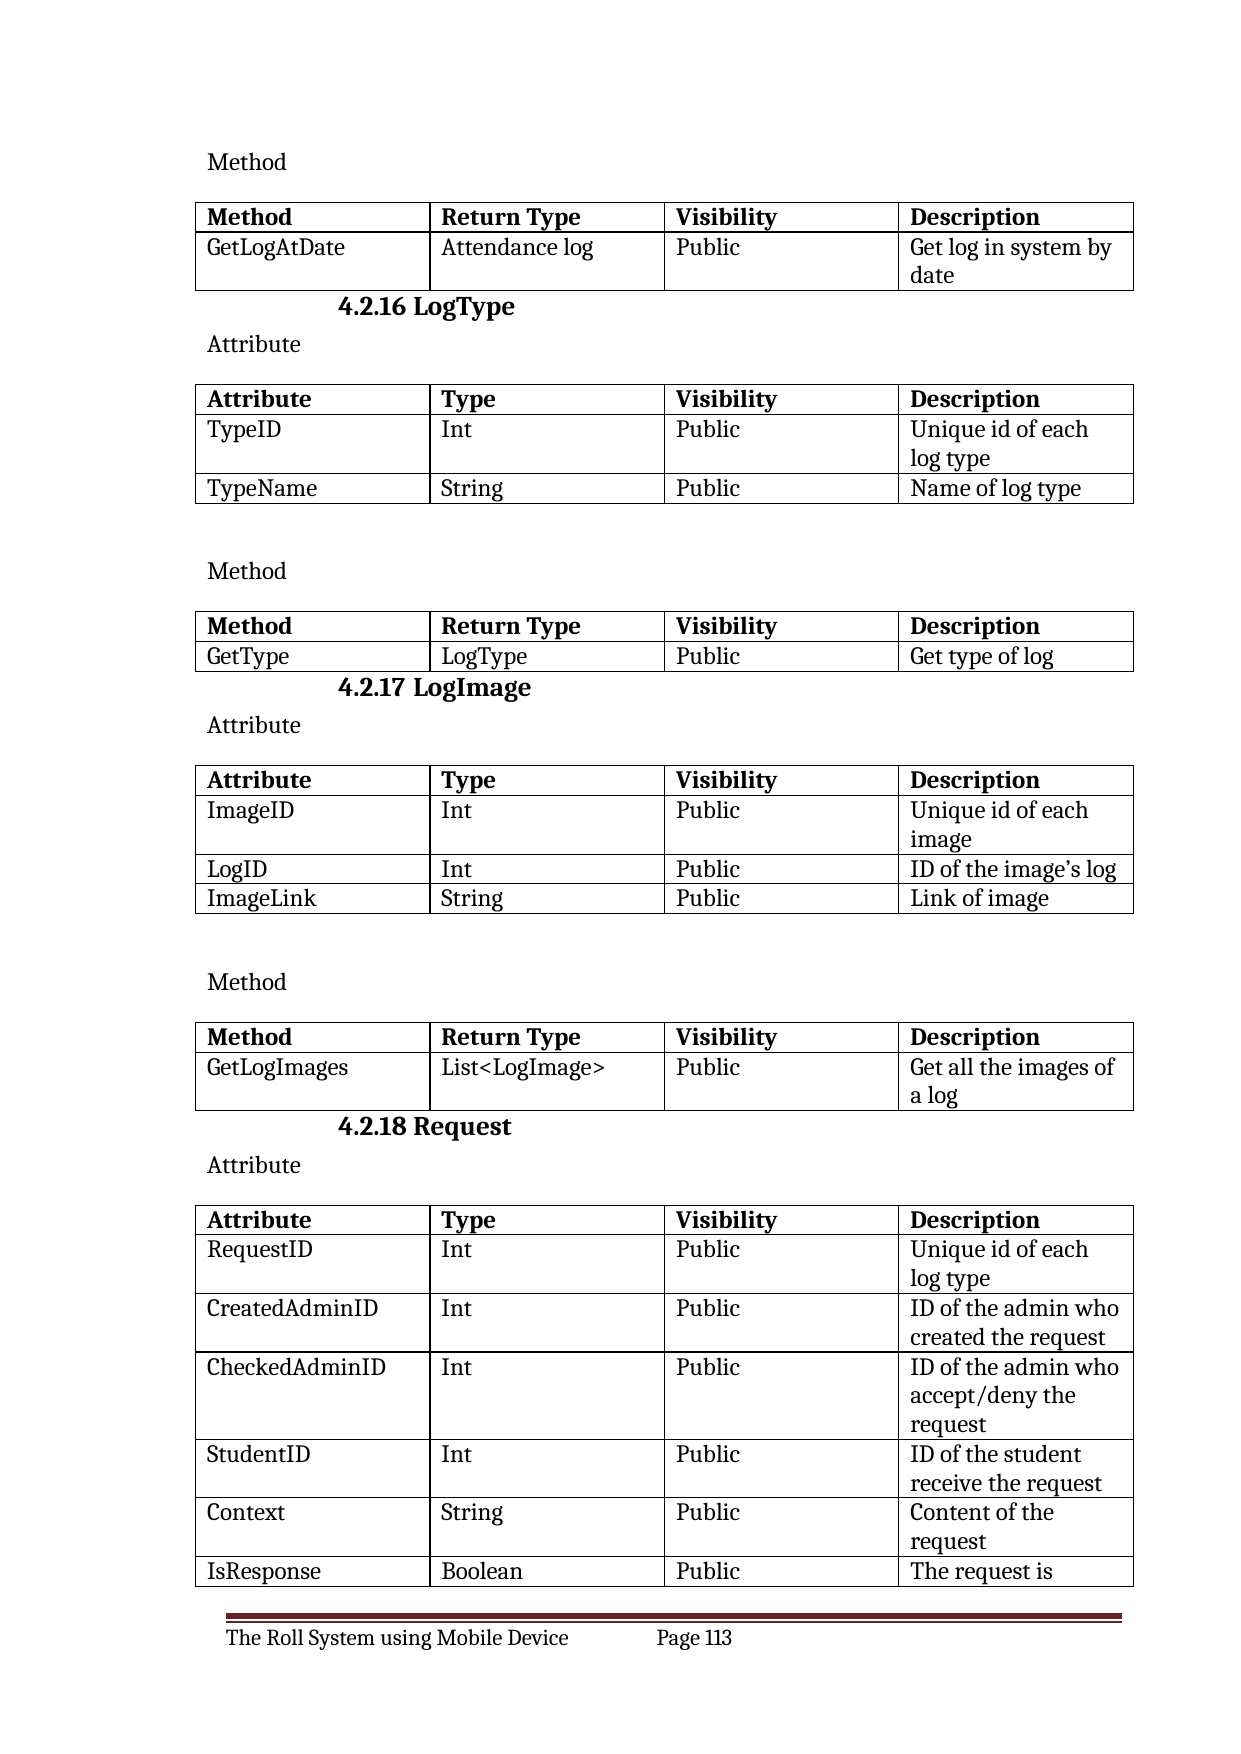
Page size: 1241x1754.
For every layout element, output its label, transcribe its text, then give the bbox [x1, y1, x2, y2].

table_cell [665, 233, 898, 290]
subtitle LogType [338, 291, 1122, 322]
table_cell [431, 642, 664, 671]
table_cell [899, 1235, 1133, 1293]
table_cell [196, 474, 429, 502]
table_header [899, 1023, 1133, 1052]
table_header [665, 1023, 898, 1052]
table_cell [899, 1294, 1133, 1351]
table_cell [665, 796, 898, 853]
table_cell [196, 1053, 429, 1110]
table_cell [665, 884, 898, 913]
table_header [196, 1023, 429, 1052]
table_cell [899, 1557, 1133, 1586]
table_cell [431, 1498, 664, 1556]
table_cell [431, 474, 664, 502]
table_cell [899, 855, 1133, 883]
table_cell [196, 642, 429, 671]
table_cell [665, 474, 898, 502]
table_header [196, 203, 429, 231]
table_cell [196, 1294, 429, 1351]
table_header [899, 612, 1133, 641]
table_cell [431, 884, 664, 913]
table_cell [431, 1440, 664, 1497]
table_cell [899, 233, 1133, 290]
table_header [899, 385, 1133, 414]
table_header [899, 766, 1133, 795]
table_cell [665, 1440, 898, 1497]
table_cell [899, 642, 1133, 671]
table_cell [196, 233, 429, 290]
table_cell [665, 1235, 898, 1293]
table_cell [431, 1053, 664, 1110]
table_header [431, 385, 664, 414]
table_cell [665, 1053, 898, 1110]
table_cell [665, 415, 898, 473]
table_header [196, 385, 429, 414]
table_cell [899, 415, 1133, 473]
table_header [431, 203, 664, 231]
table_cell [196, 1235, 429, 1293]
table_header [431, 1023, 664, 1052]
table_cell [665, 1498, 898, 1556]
text Method [207, 968, 1122, 997]
subtitle Request [338, 1111, 1122, 1142]
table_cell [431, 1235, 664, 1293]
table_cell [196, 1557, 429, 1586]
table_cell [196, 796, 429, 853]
text Attribute [207, 711, 1122, 740]
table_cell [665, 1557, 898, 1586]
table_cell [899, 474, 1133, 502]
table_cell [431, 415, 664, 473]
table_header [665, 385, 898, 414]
text Attribute [207, 1151, 1122, 1179]
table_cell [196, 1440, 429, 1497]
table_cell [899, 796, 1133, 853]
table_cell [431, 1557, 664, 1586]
subtitle LogImage [338, 672, 1122, 703]
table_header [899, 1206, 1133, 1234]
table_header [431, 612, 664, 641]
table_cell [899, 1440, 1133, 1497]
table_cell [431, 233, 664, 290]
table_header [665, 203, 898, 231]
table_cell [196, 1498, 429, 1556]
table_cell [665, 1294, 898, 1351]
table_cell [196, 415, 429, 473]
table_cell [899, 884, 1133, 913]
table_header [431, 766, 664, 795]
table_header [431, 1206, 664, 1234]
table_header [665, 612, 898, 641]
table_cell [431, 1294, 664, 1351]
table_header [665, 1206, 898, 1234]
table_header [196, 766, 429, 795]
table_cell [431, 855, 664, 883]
text Attribute [207, 330, 1122, 359]
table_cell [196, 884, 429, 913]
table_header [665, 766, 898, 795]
text Method [207, 557, 1122, 586]
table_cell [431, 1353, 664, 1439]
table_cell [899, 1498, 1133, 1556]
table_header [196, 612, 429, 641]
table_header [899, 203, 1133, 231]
text Method [207, 148, 1122, 176]
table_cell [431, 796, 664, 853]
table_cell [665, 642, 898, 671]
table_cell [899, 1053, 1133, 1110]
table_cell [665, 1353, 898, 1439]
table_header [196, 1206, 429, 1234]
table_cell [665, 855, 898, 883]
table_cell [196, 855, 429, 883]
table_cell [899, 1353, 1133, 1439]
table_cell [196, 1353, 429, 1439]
